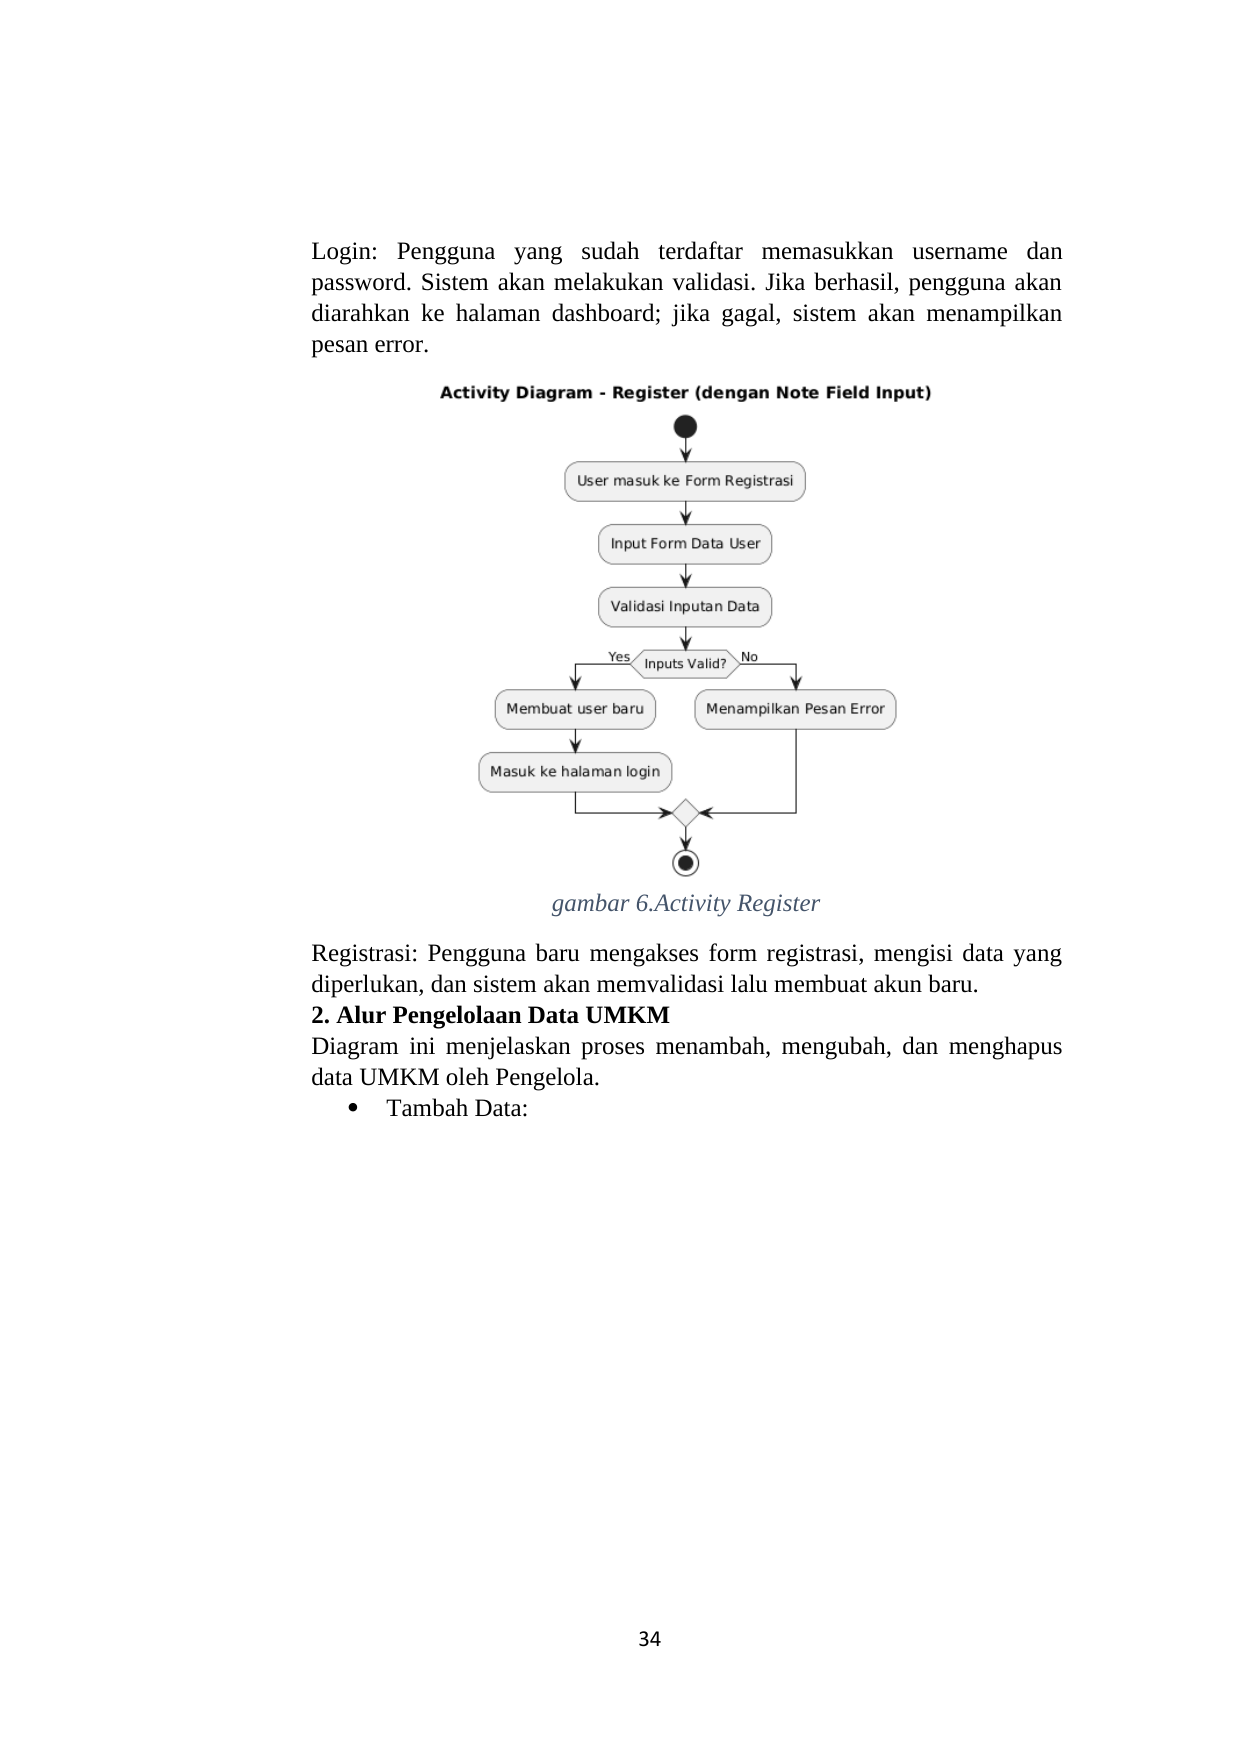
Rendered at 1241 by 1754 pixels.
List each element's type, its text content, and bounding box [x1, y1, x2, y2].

text Login: Pengguna yang sudah terdaftar memasukkan username dan password. Sistem akan melakukan validasi. Jika berhasil, pengguna akan diarahkan ke halaman dashboard; jika gagal, sistem akan menampilkan pesan error. [311, 236, 1063, 358]
list Tambah Data: [349, 1093, 1063, 1122]
text Registrasi: Pengguna baru mengakses form registrasi, mengisi data yang diperlukan, dan sistem akan memvalidasi lalu membuat akun baru. [311, 938, 1063, 998]
text 2. Alur Pengelolaan Data UMKM [311, 1000, 1063, 1029]
text gambar 6.Activity Register [236, 888, 1063, 917]
picture [417, 360, 957, 887]
text Diagram ini menjelaskan proses menambah, mengubah, dan menghapus data UMKM oleh Pengelola. [311, 1031, 1063, 1091]
